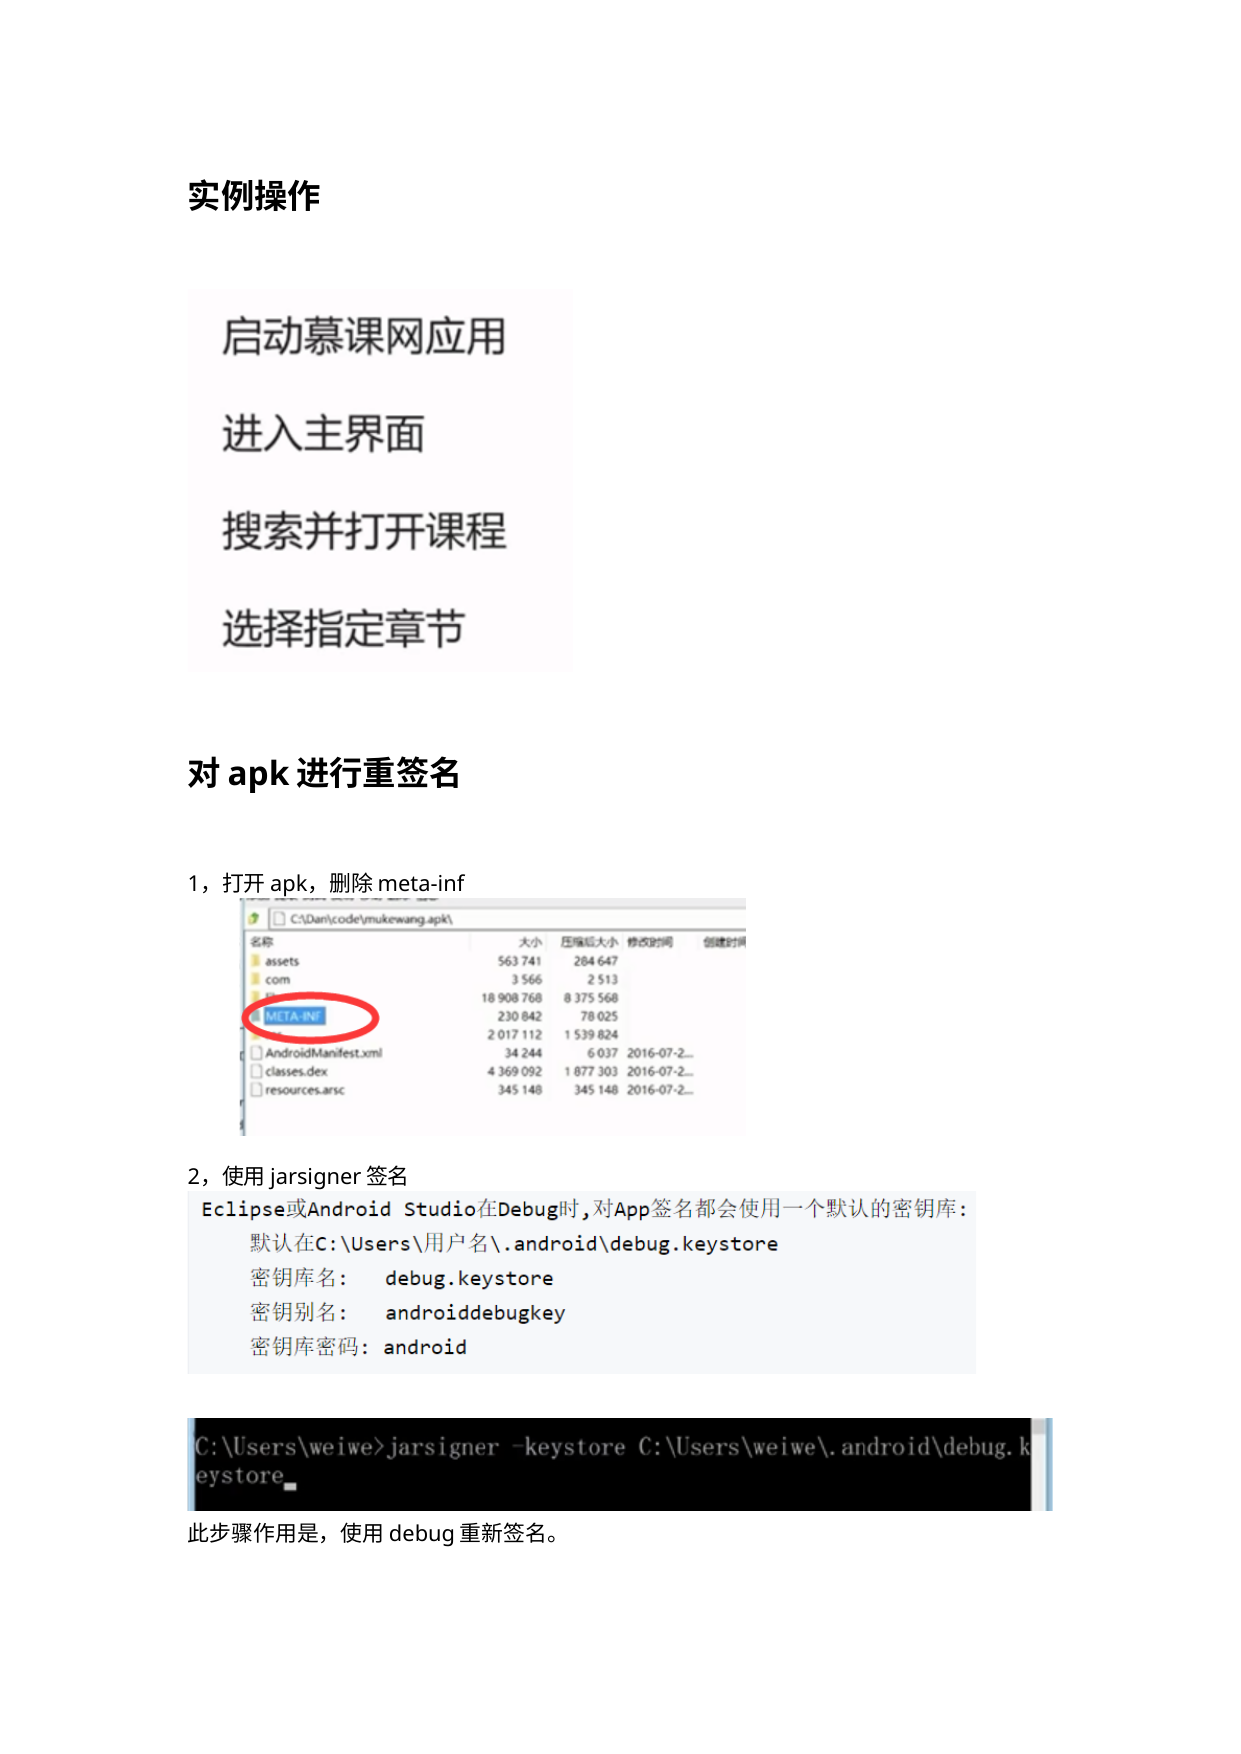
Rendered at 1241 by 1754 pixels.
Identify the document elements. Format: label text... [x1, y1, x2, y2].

subtitle 对apk进行重签名 [187, 739, 1053, 804]
picture [187, 1418, 1053, 1511]
subtitle 实例操作 [187, 162, 1053, 227]
text 此步骤作用是，使用debug重新签名。 [187, 1516, 1053, 1549]
text 1，打开apk，删除meta-inf [187, 866, 1053, 899]
text 2，使用jarsigner签名 [187, 1159, 1053, 1191]
picture [187, 1191, 977, 1374]
picture [239, 898, 746, 1136]
picture [187, 289, 573, 672]
